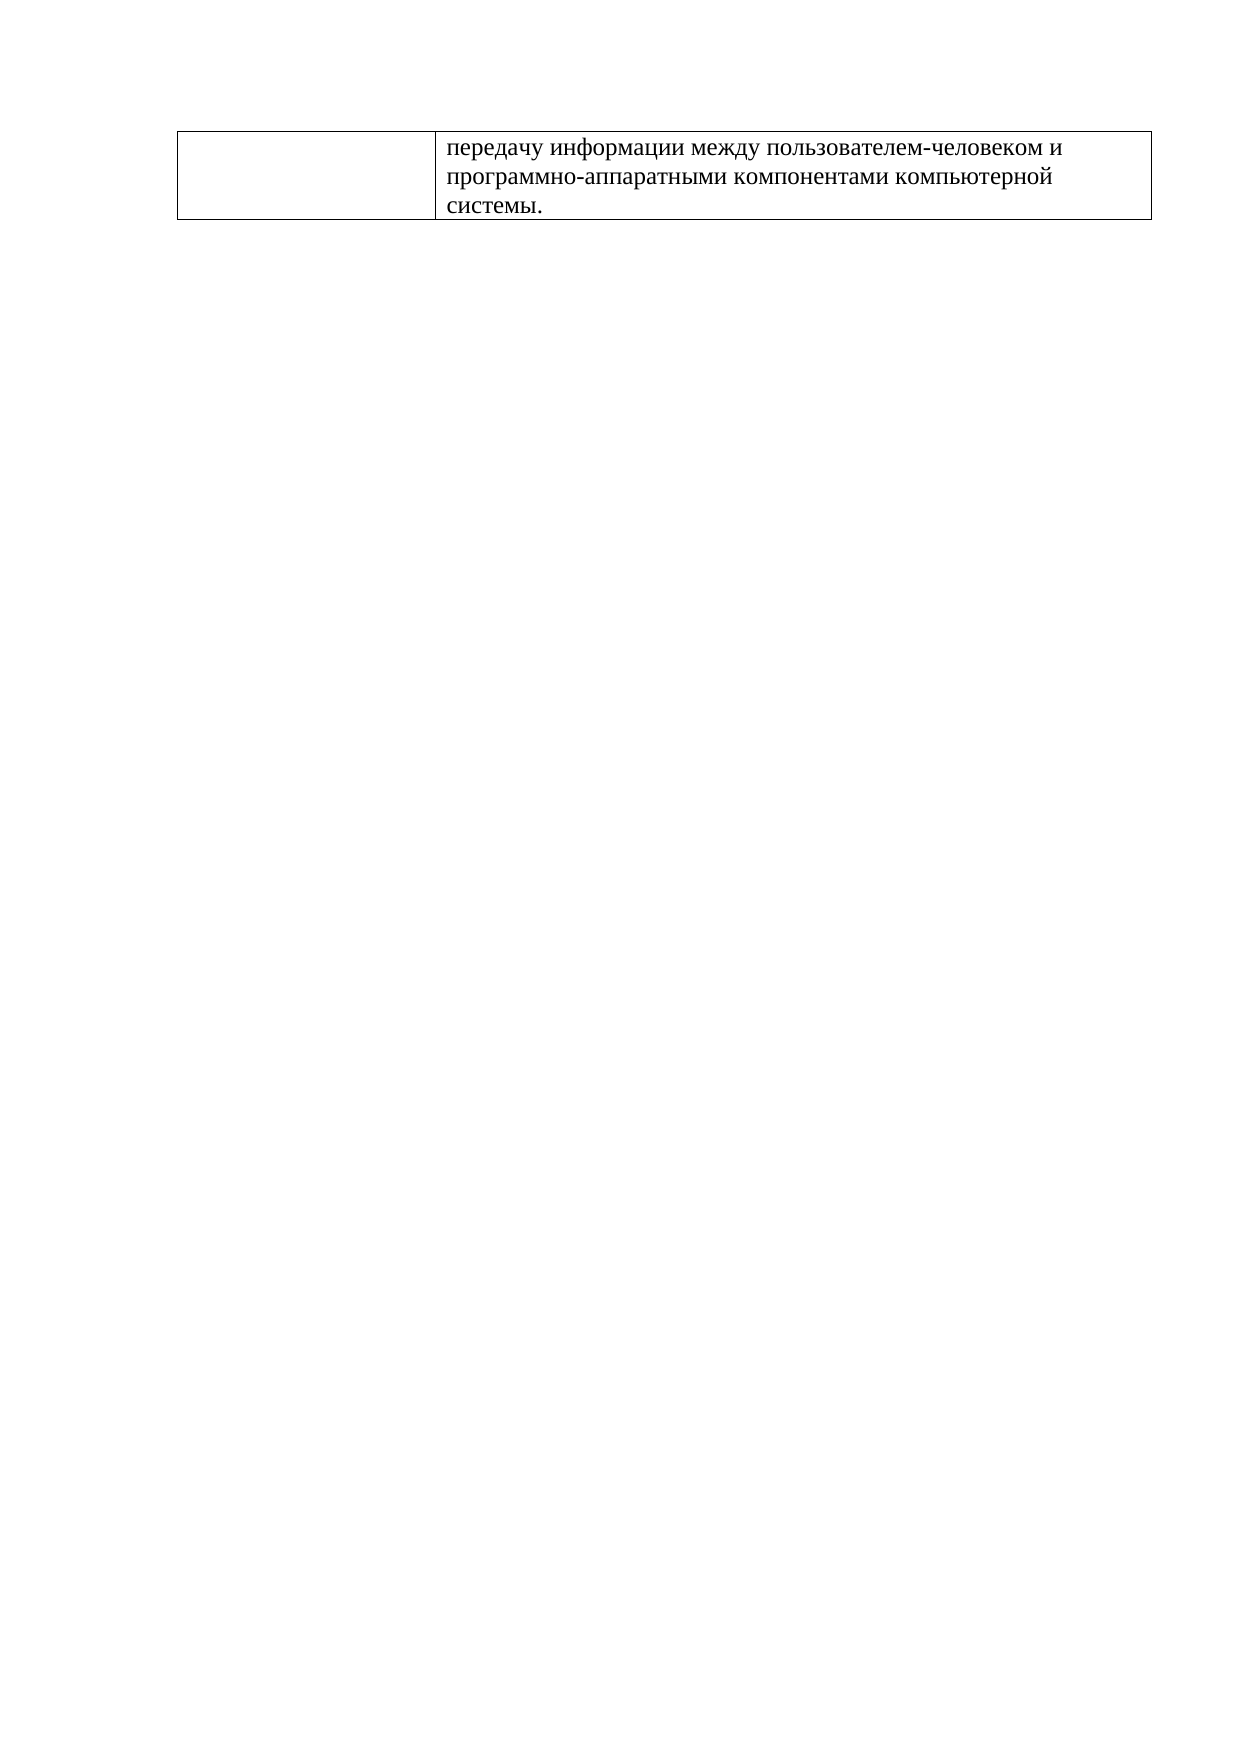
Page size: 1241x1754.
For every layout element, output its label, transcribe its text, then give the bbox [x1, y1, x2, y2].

table_cell UI [178, 132, 435, 218]
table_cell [436, 132, 1151, 218]
